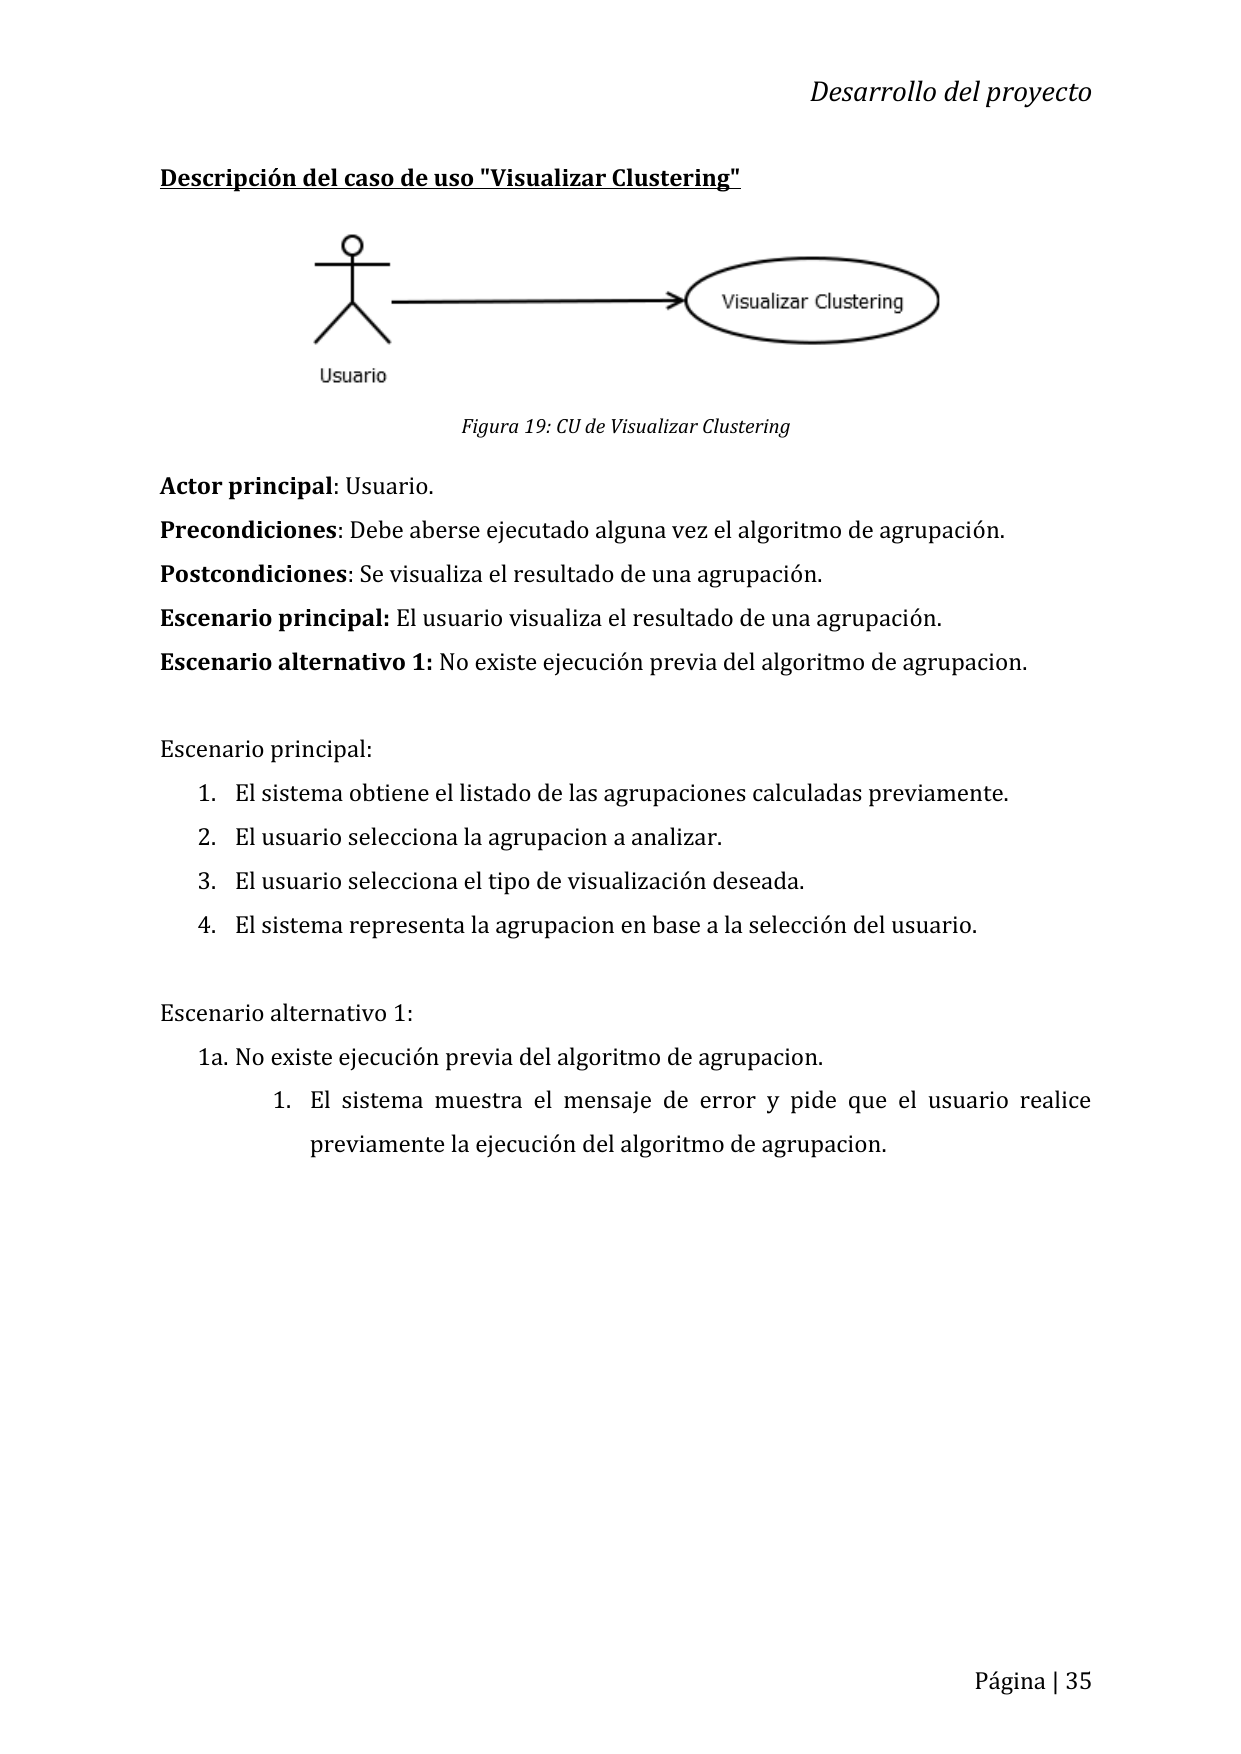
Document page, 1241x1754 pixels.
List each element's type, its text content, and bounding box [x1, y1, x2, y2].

text Actor principal: Usuario. [159, 471, 1092, 500]
picture [312, 216, 940, 389]
text Postcondiciones: Se visualiza el resultado de una agrupación. [159, 559, 1092, 588]
list No existe ejecución previa del algoritmo de agrupacion. [197, 1041, 1092, 1070]
list El usuario selecciona la agrupacion a analizar. [197, 822, 1092, 851]
text Escenario principal: [159, 734, 1092, 763]
text Escenario alternativo 1: [159, 997, 1092, 1027]
text Precondiciones: Debe aberse ejecutado alguna vez el algoritmo de agrupación. [159, 515, 1092, 544]
list El sistema obtiene el listado de las agrupaciones calculadas previamente. [197, 778, 1092, 807]
text Escenario principal: El usuario visualiza el resultado de una agrupación. [159, 603, 1092, 632]
text Escenario alternativo 1: No existe ejecución previa del algoritmo de agrupacion. [159, 646, 1092, 676]
list El sistema muestra el mensaje de error y pide que el usuario realice previamente la ejecución del algoritmo de agrupacion. [272, 1085, 1092, 1158]
list El usuario selecciona el tipo de visualización deseada. [197, 866, 1092, 895]
list El sistema representa la agrupacion en base a la selección del usuario. [197, 909, 1092, 939]
text Descripción del caso de uso "Visualizar Clustering" [159, 162, 1092, 192]
